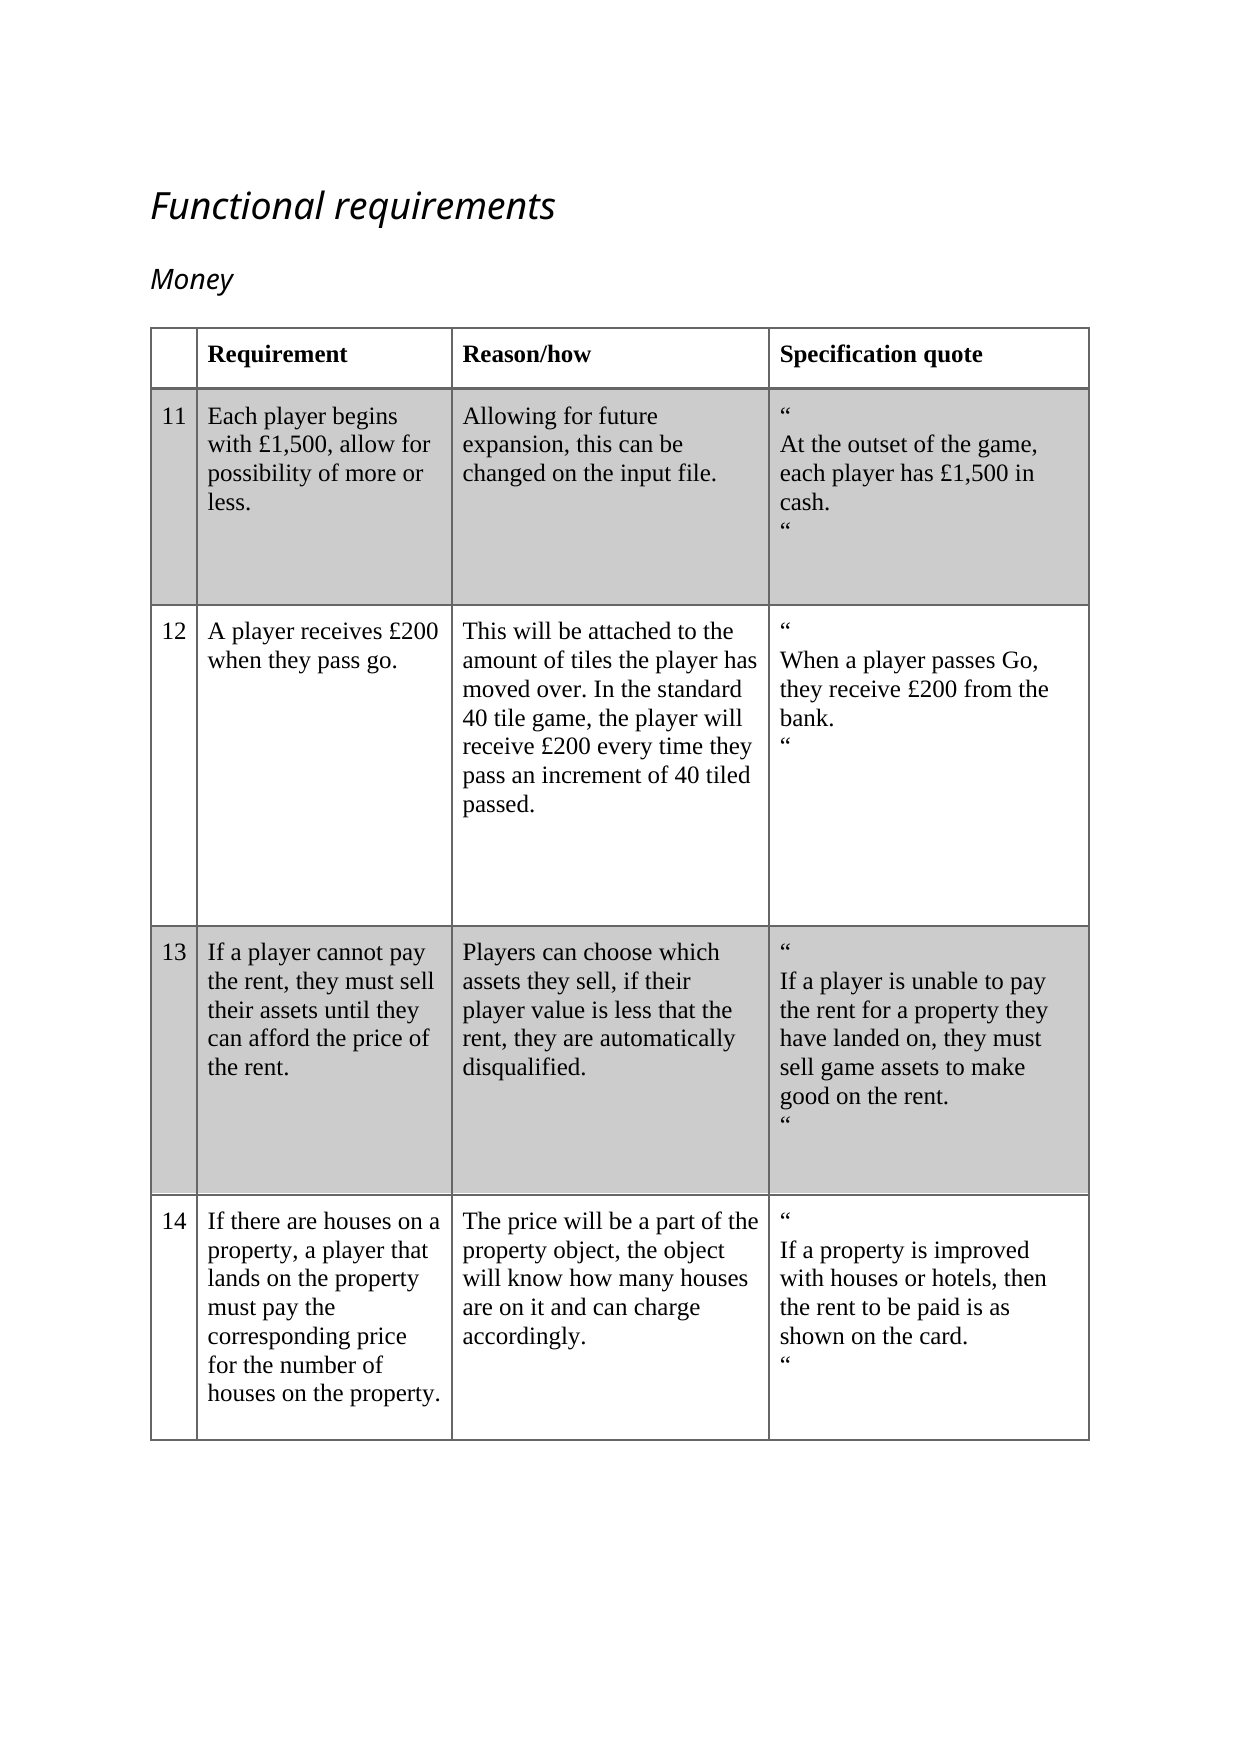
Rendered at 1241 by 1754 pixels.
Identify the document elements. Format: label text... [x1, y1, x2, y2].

table_cell “ If a property is improved with houses or hotels, then the rent to be paid is as shown on the card. “ [770, 1196, 1088, 1439]
table_header Specification quote [770, 329, 1088, 387]
table_header Requirement [198, 329, 451, 387]
table_cell If a player cannot pay the rent, they must sell their assets until they can afford the price of the rent. [198, 927, 451, 1193]
table_cell “ When a player passes Go, they receive £200 from the bank. “ [770, 606, 1088, 925]
table_cell 14 [152, 1196, 196, 1439]
table_cell “ If a player is unable to pay the rent for a property they have landed on, they must sell game assets to make good on the rent. “ [770, 927, 1088, 1193]
table_cell Players can choose which assets they sell, if their player value is less that the rent, they are automatically disqualified. [453, 927, 768, 1193]
table_cell 13 [152, 927, 196, 1193]
table_cell 11 [152, 390, 196, 604]
table_cell 12 [152, 606, 196, 925]
subtitle Money [150, 259, 1090, 298]
table_cell This will be attached to the amount of tiles the player has moved over. In the standard 40 tile game, the player will receive £200 every time they pass an increment of 40 tiled passed. [453, 606, 768, 925]
table_cell Allowing for future expansion, this can be changed on the input file. [453, 390, 768, 604]
table_cell The price will be a part of the property object, the object will know how many houses are on it and can charge accordingly. [453, 1196, 768, 1439]
table_cell If there are houses on a property, a player that lands on the property must pay the corresponding price for the number of houses on the property. [198, 1196, 451, 1439]
table_cell “ At the outset of the game, each player has £1,500 in cash. “ [770, 390, 1088, 604]
subtitle Functional requirements [150, 179, 1090, 230]
table_header Reason/how [453, 329, 768, 387]
table_cell Each player begins with £1,500, allow for possibility of more or less. [198, 390, 451, 604]
table_header [152, 329, 196, 387]
table_cell A player receives £200 when they pass go. [198, 606, 451, 925]
